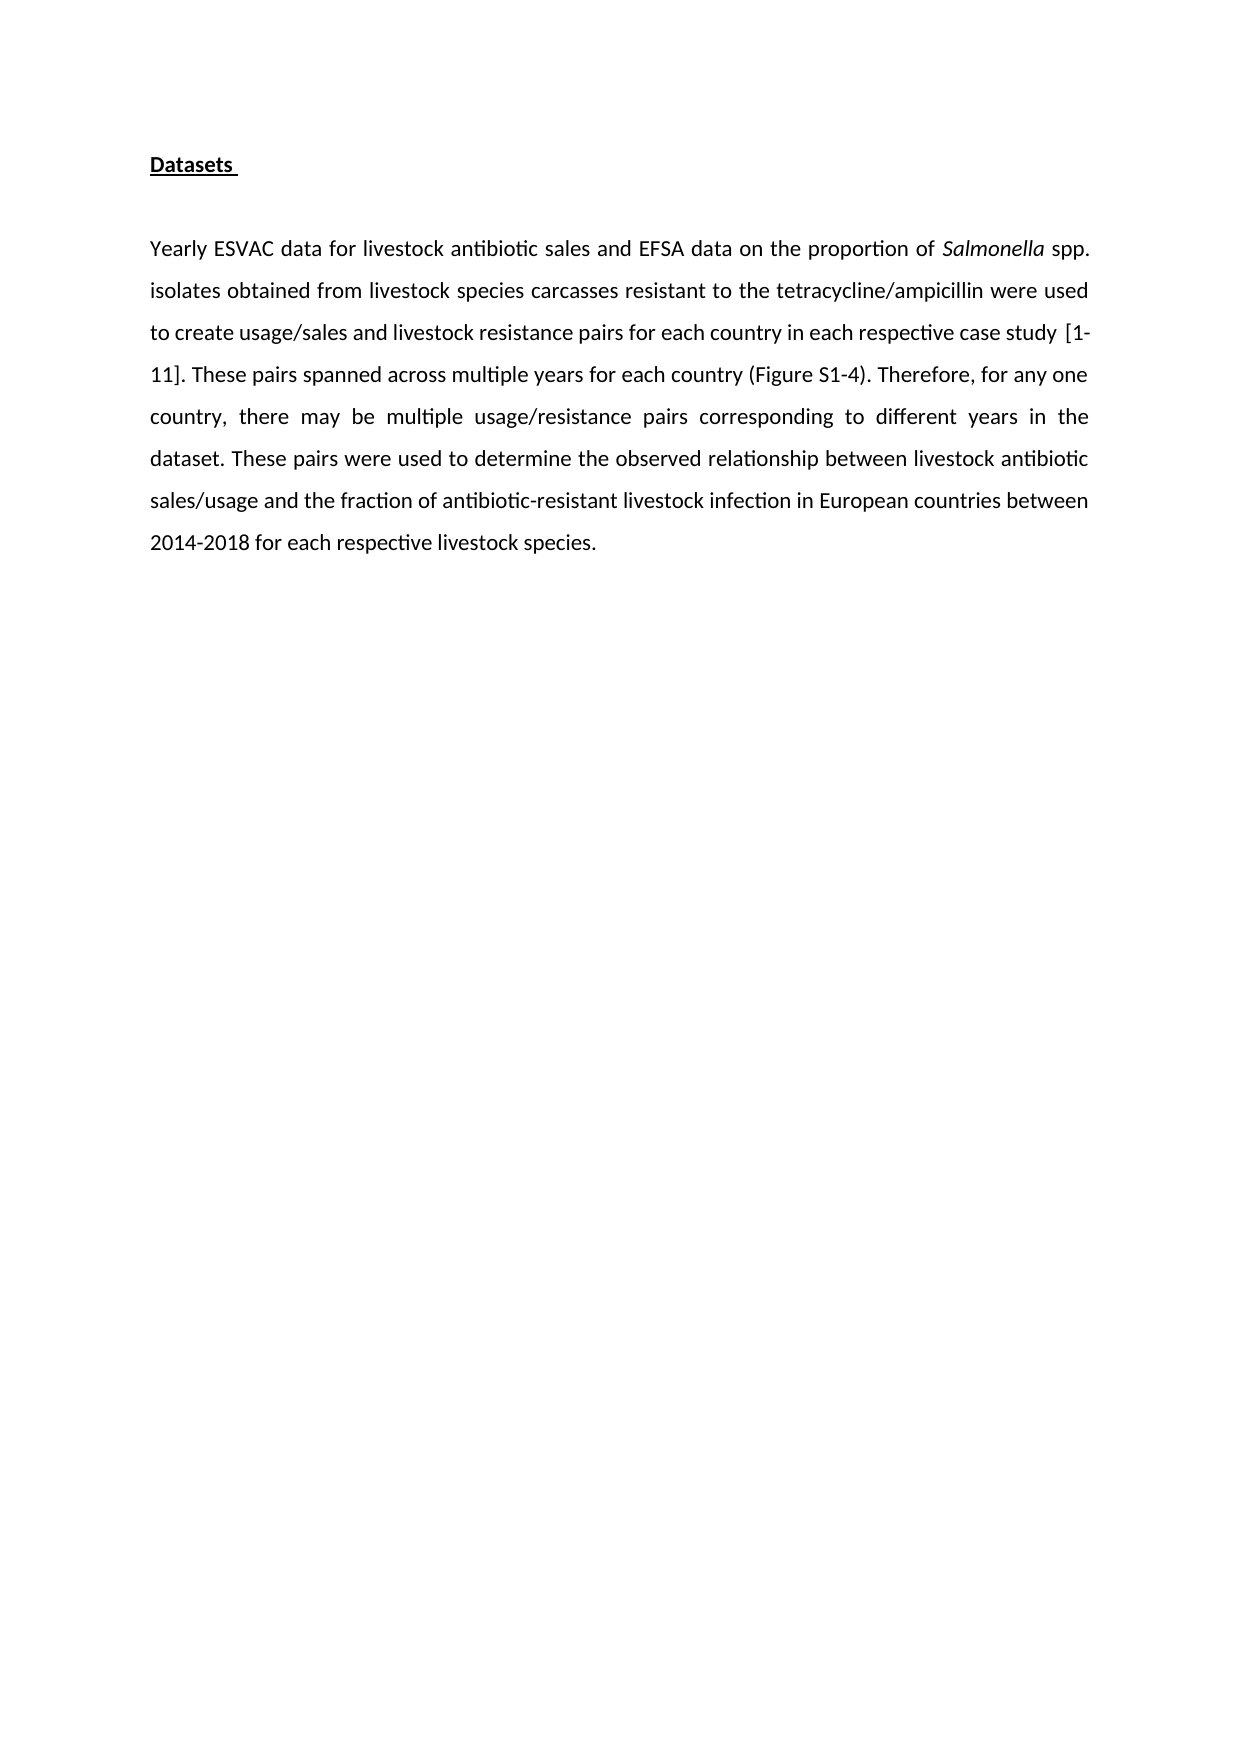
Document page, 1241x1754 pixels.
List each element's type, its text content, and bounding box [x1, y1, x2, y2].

text Datasets [150, 150, 1090, 178]
text Yearly ESVAC data for livestock antibiotic sales and EFSA data on the proportion of Salmonella spp. isolates obtained from livestock species carcasses resistant to the tetracycline/ampicillin were used to create usage/sales and livestock resistance pairs for each country in each respective case study [1-11]. These pairs spanned across multiple years for each country (Figure S1-4). Therefore, for any one country, there may be multiple usage/resistance pairs corresponding to different years in the dataset. These pairs were used to determine the observed relationship between livestock antibiotic sales/usage and the fraction of antibiotic-resistant livestock infection in European countries between 2014-2018 for each respective livestock species. [150, 234, 1090, 556]
